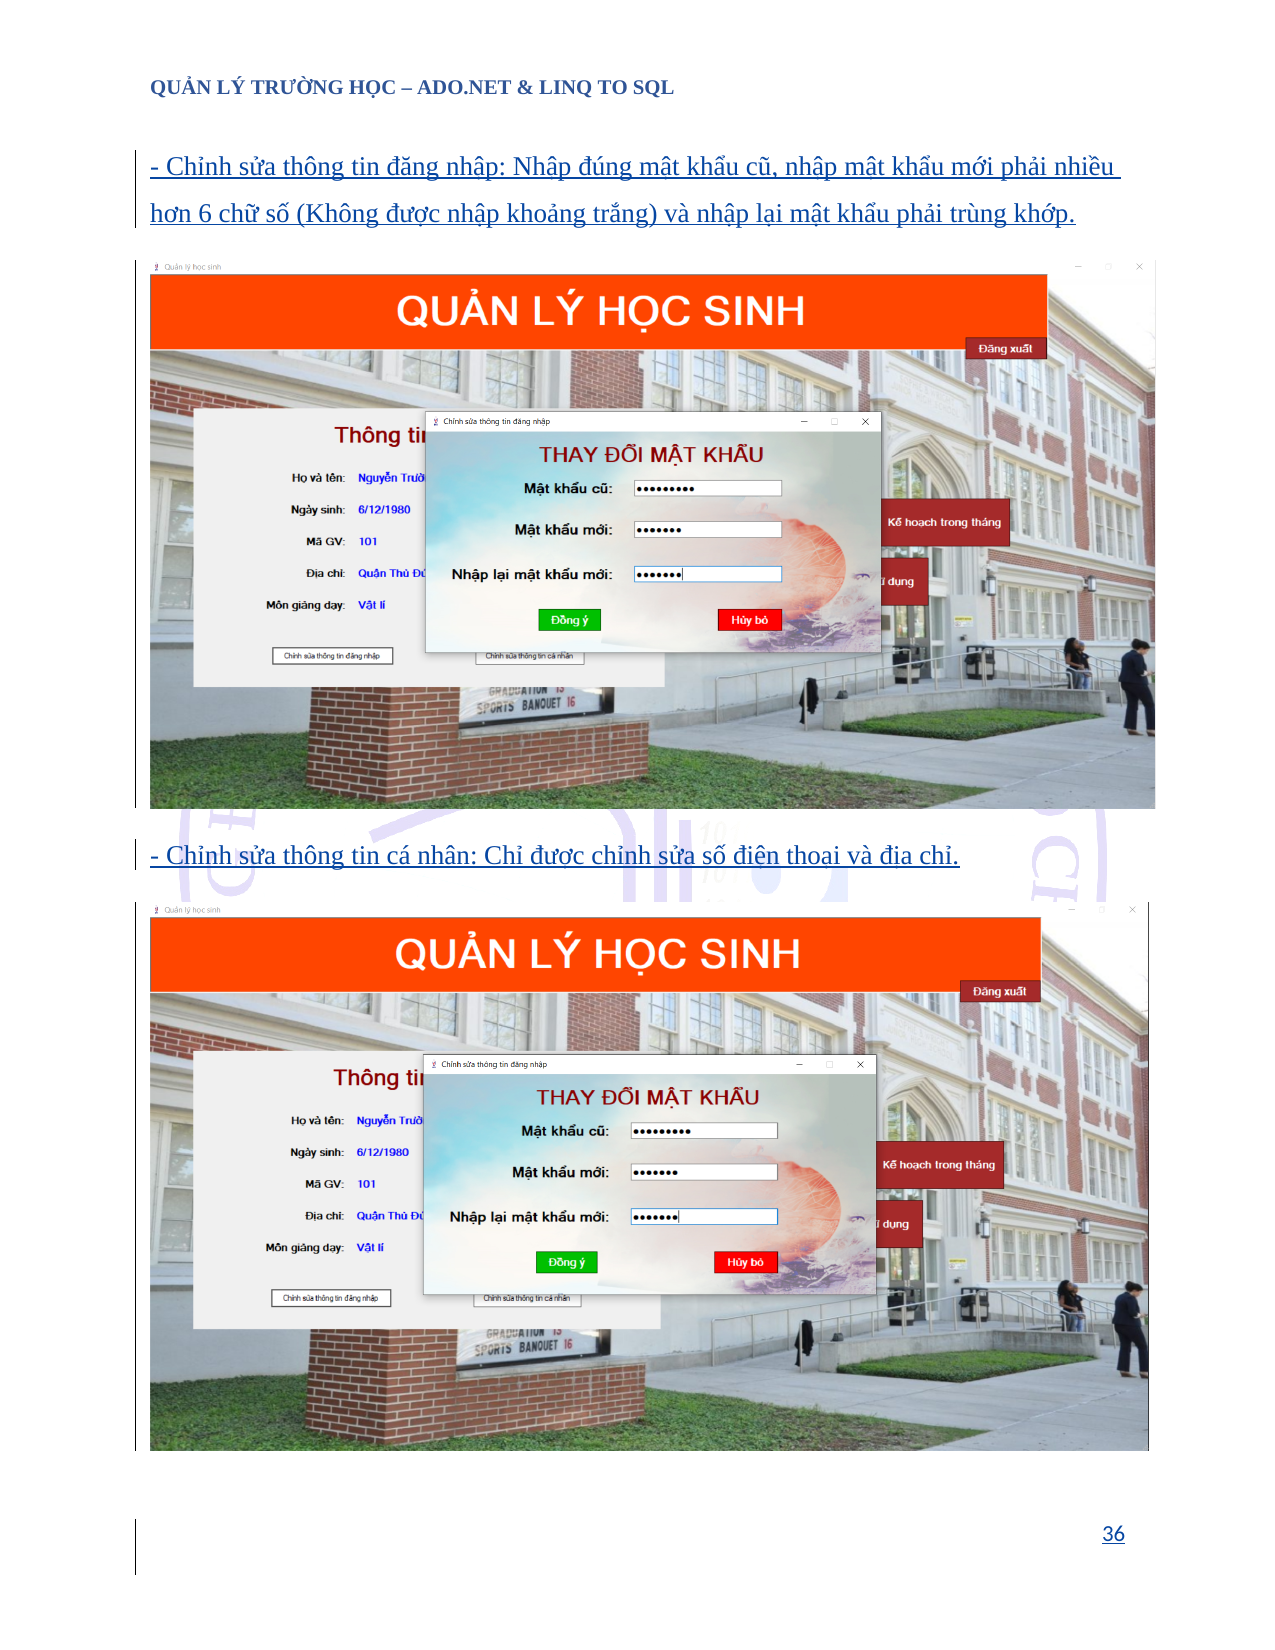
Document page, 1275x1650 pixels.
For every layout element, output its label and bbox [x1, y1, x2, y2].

picture [150, 260, 1155, 809]
picture [150, 902, 1149, 1451]
